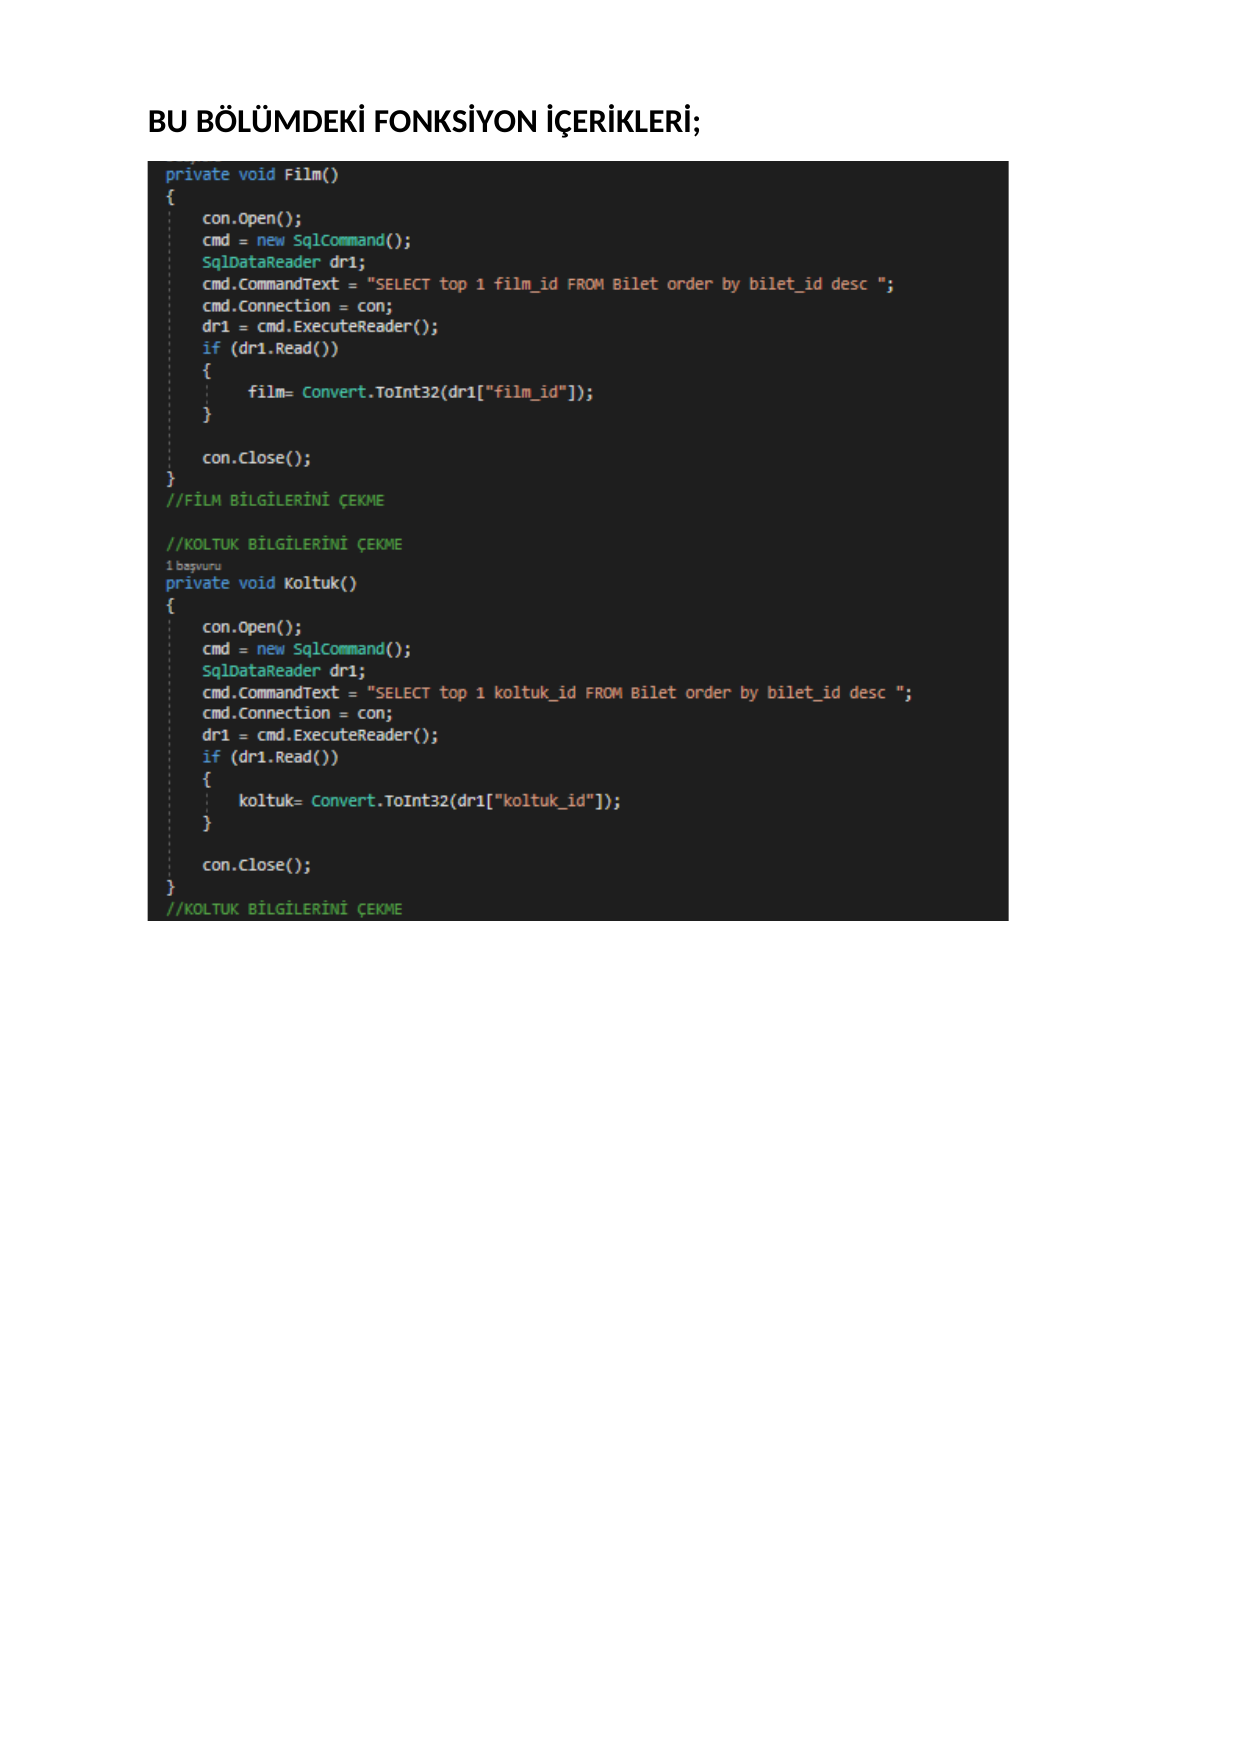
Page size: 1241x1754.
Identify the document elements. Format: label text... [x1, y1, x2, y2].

text BU BÖLÜMDEKİ FONKSİYON İÇERİKLERİ; [148, 100, 1092, 141]
picture [147, 161, 1009, 921]
